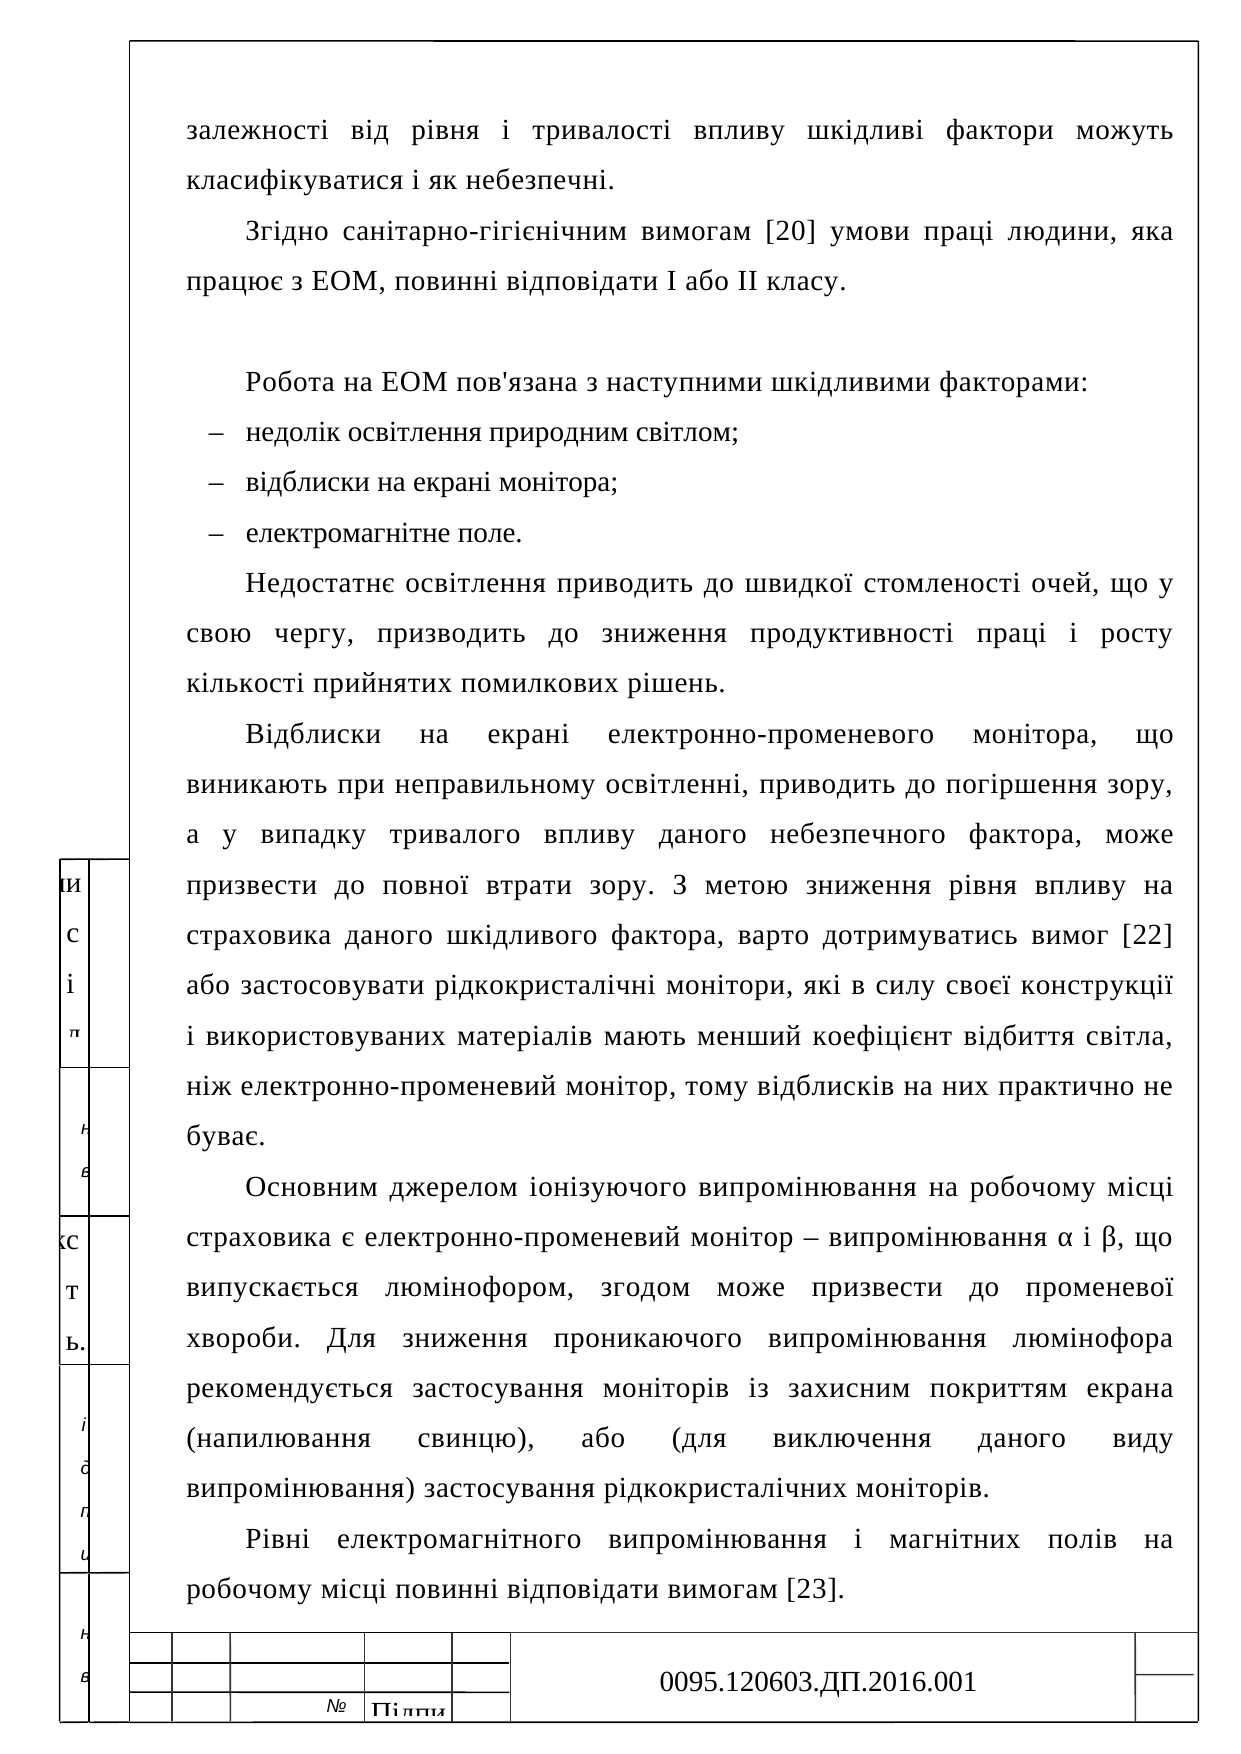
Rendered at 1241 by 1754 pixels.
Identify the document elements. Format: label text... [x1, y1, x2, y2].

text Згідно санітарно-гігієнічним вимогам [20] умови праці людини, яка працює з ЕОМ, повинні відповідати I або II класу. [186, 213, 1175, 297]
text електромагнітне поле. [208, 515, 1175, 548]
text Відблиски на екрані електронно-променевого монітора, що виникають при неправильному освітленні, приводить до погіршення зору, а у випадку тривалого впливу даного небезпечного фактора, може призвести до повної втрати зору. З метою зниження рівня впливу на страховика даного шкідливого фактора, варто дотримуватись вимог [22] або застосовувати рідкокристалічні монітори, які в силу своєї конструкції і використовуваних матеріалів мають менший коефіцієнт відбиття світла, ніж електронно-променевий монітор, тому відблисків на них практично не буває. [186, 716, 1175, 1152]
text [186, 112, 1175, 196]
text Недостатнє освітлення приводить до швидкої стомленості очей, що у свою чергу, призводить до зниження продуктивності праці і росту кількості прийнятих помилкових рішень. [186, 565, 1175, 699]
text Рівні електромагнітного випромінювання і магнітних полів на робочому місці повинні відповідати вимогам [23]. [186, 1521, 1175, 1605]
text Робота на ЕОМ пов'язана з наступними шкідливими факторами: [186, 364, 1175, 397]
text Основним джерелом іонізуючого випромінювання на робочому місці страховика є електронно-променевий монітор – випромінювання α і β, що випускається люмінофором, згодом може призвести до променевої хвороби. Для зниження проникаючого випромінювання люмінофора рекомендується застосування моніторів із захисним покриттям екрана (напилювання свинцю), або (для виключення даного виду випромінювання) застосування рідкокристалічних моніторів. [186, 1169, 1175, 1504]
text відблиски на екрані монітора; [208, 464, 1175, 498]
text недолік освітлення природним світлом; [208, 414, 1175, 448]
